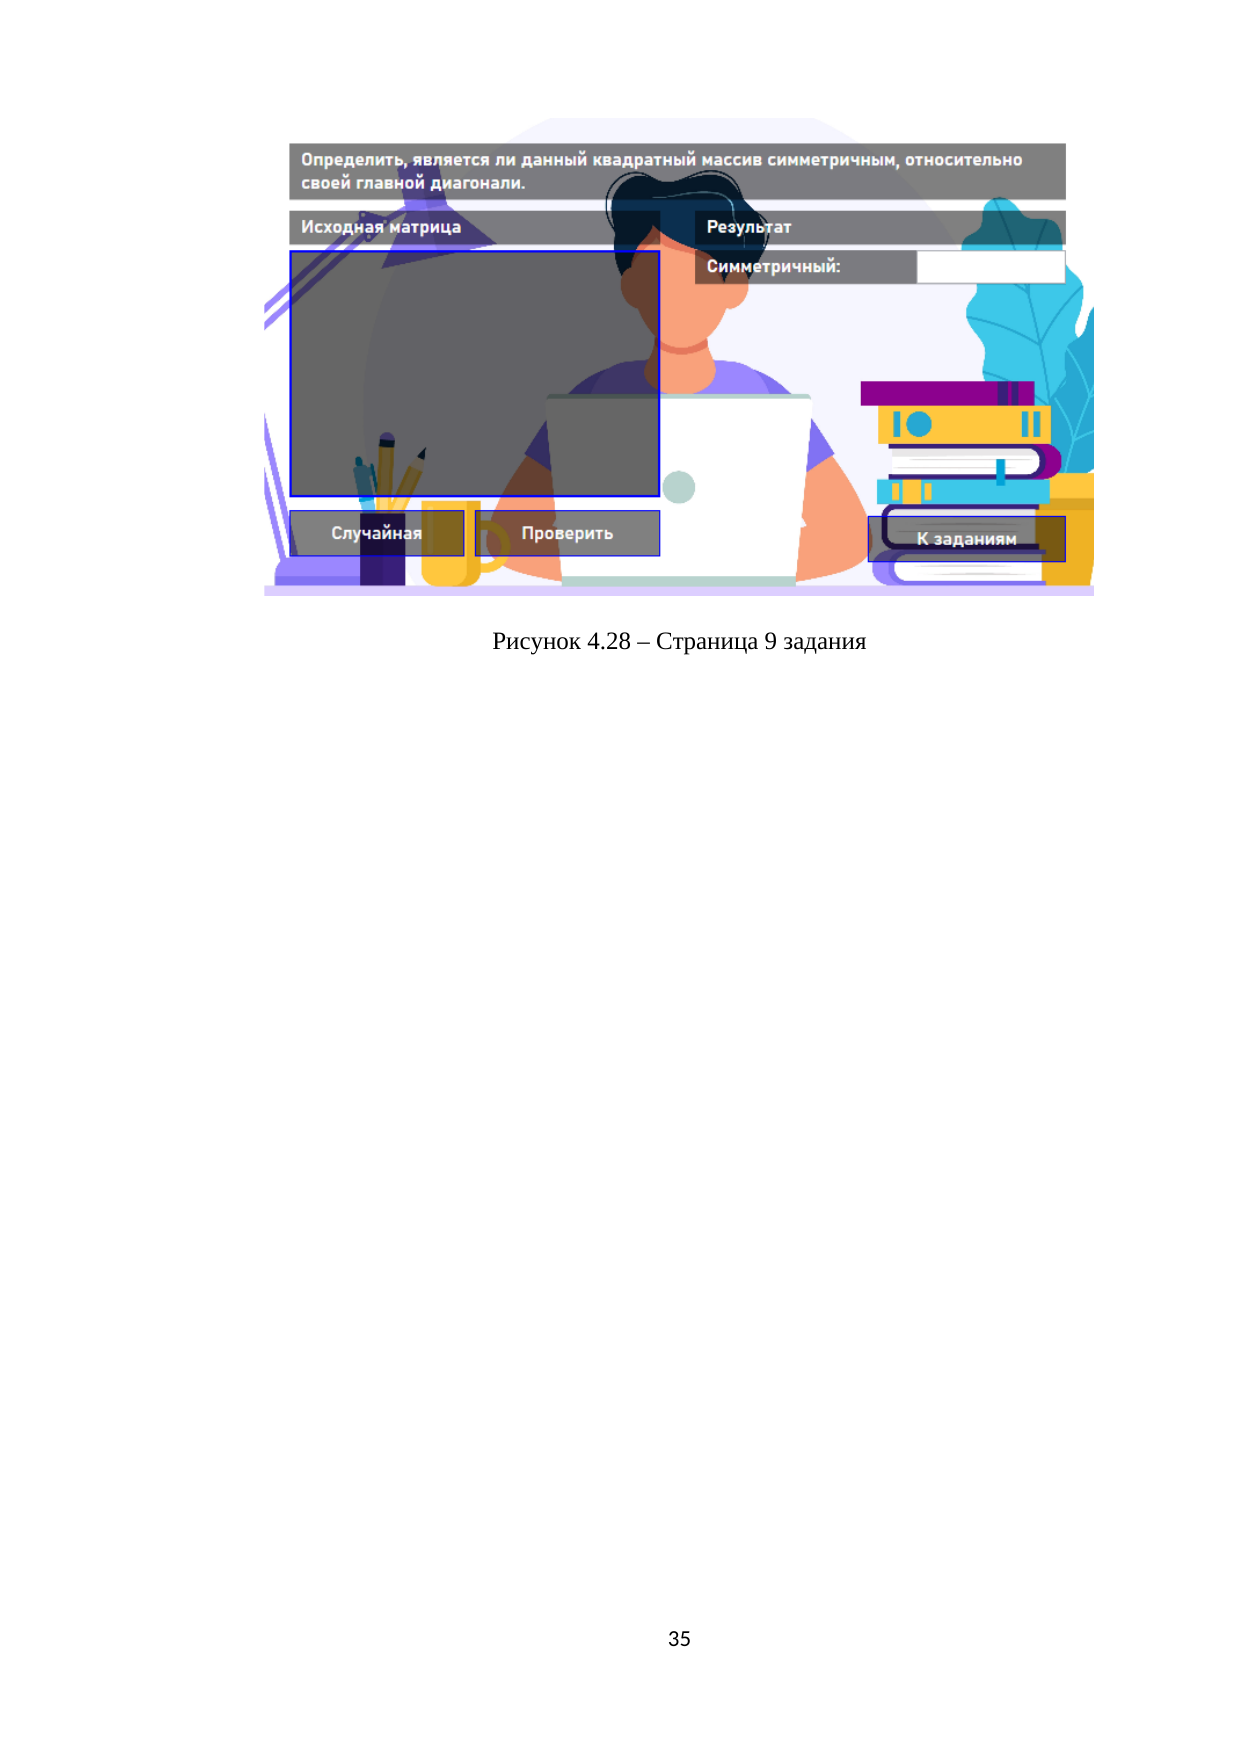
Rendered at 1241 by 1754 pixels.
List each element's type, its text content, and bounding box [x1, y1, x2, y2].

text Рисунок 4.28 – Страница 9 задания [177, 626, 1181, 654]
picture [264, 118, 1094, 596]
